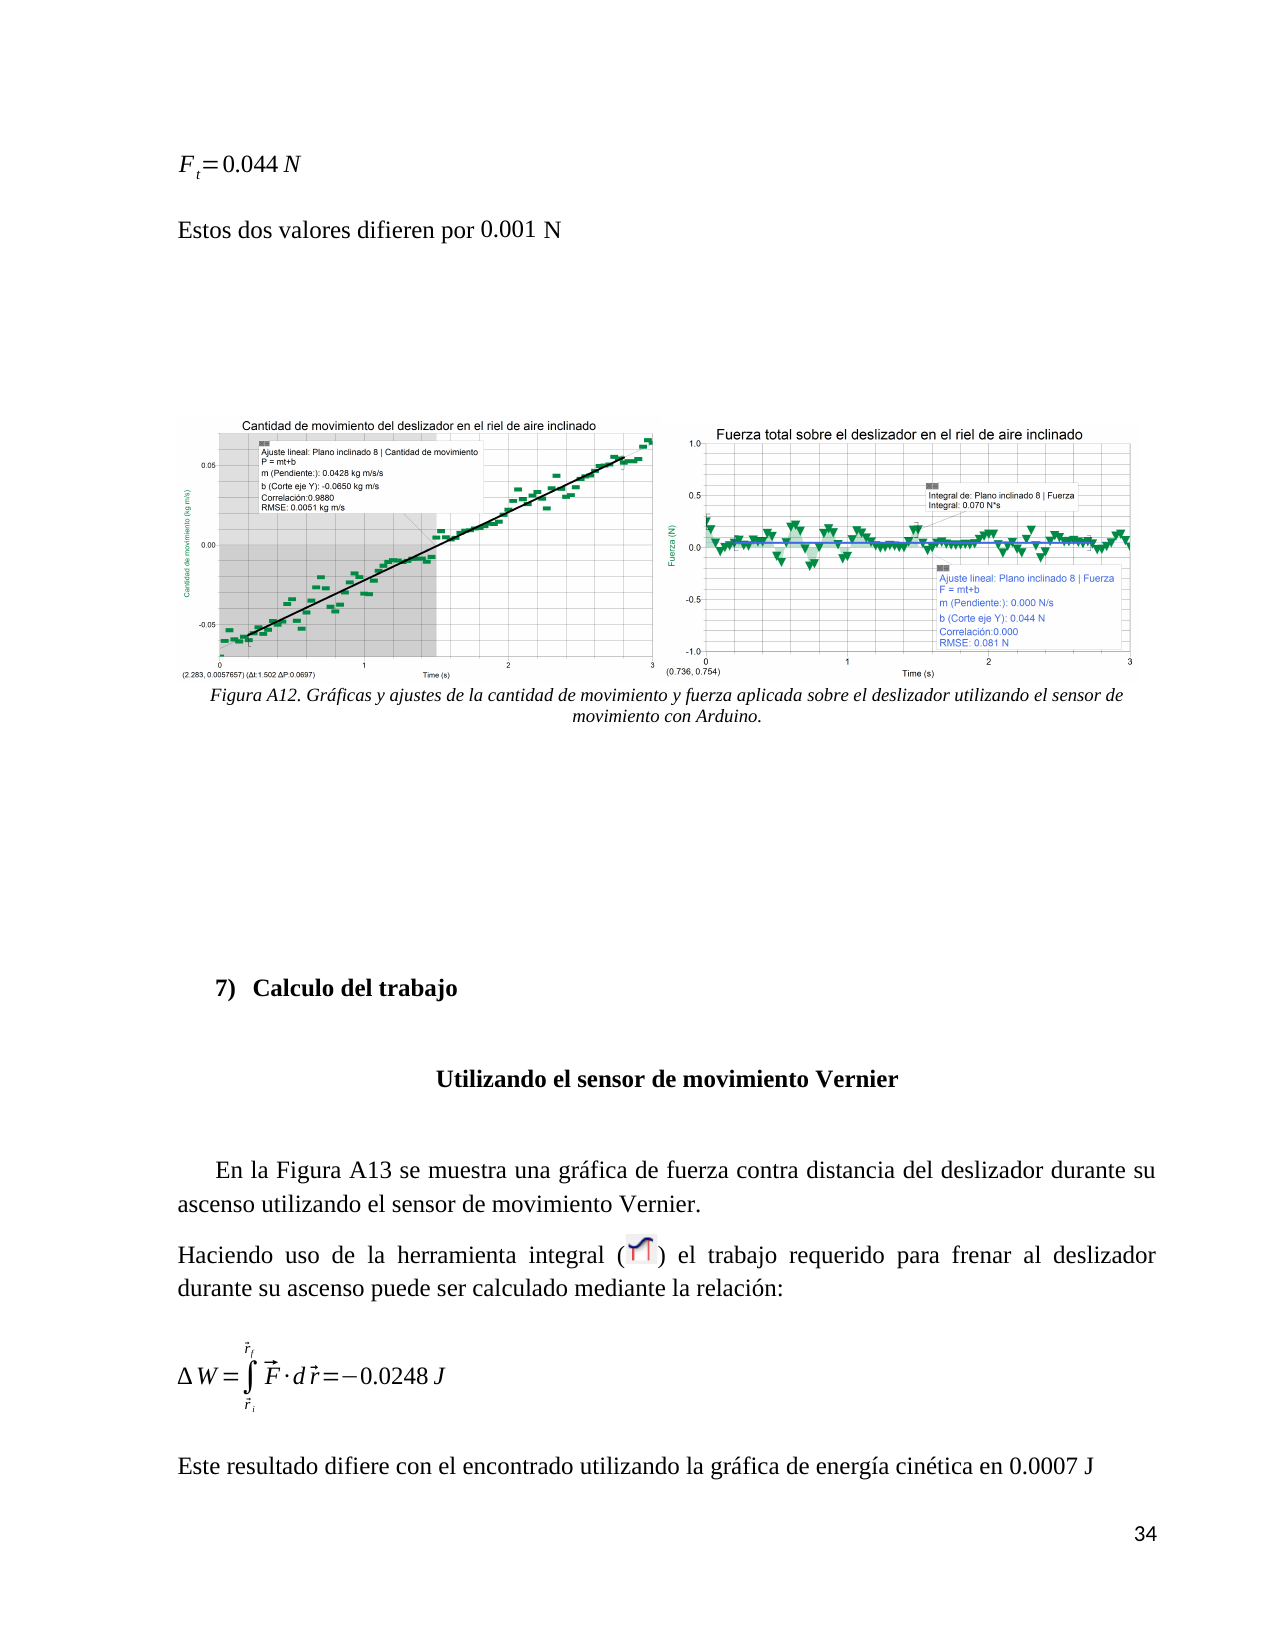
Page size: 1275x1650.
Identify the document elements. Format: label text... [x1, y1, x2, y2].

text Utilizando el sensor de movimiento Vernier [177, 1064, 1157, 1093]
list Estos dos valores difieren por N [177, 215, 1157, 244]
text En la Figura A13 se muestra una gráfica de fuerza contra distancia del deslizador durante su ascenso utilizando el sensor de movimiento Vernier. [177, 1156, 1157, 1217]
text Figura A12. Gráficas y ajustes de la cantidad de movimiento y fuerza aplicada sobre el deslizador utilizando el sensor de movimiento con Arduino. [177, 683, 1157, 727]
picture [625, 1234, 658, 1264]
list Haciendo uso de la herramienta integral () el trabajo requerido para frenar al deslizador durante su ascenso puede ser calculado mediante la relación: [177, 1234, 1157, 1302]
list Calculo del trabajo [215, 973, 1157, 1002]
list Este resultado difiere con el encontrado utilizando la gráfica de energía cinética en 0.0007 J [177, 1451, 1157, 1480]
picture [177, 416, 1140, 684]
